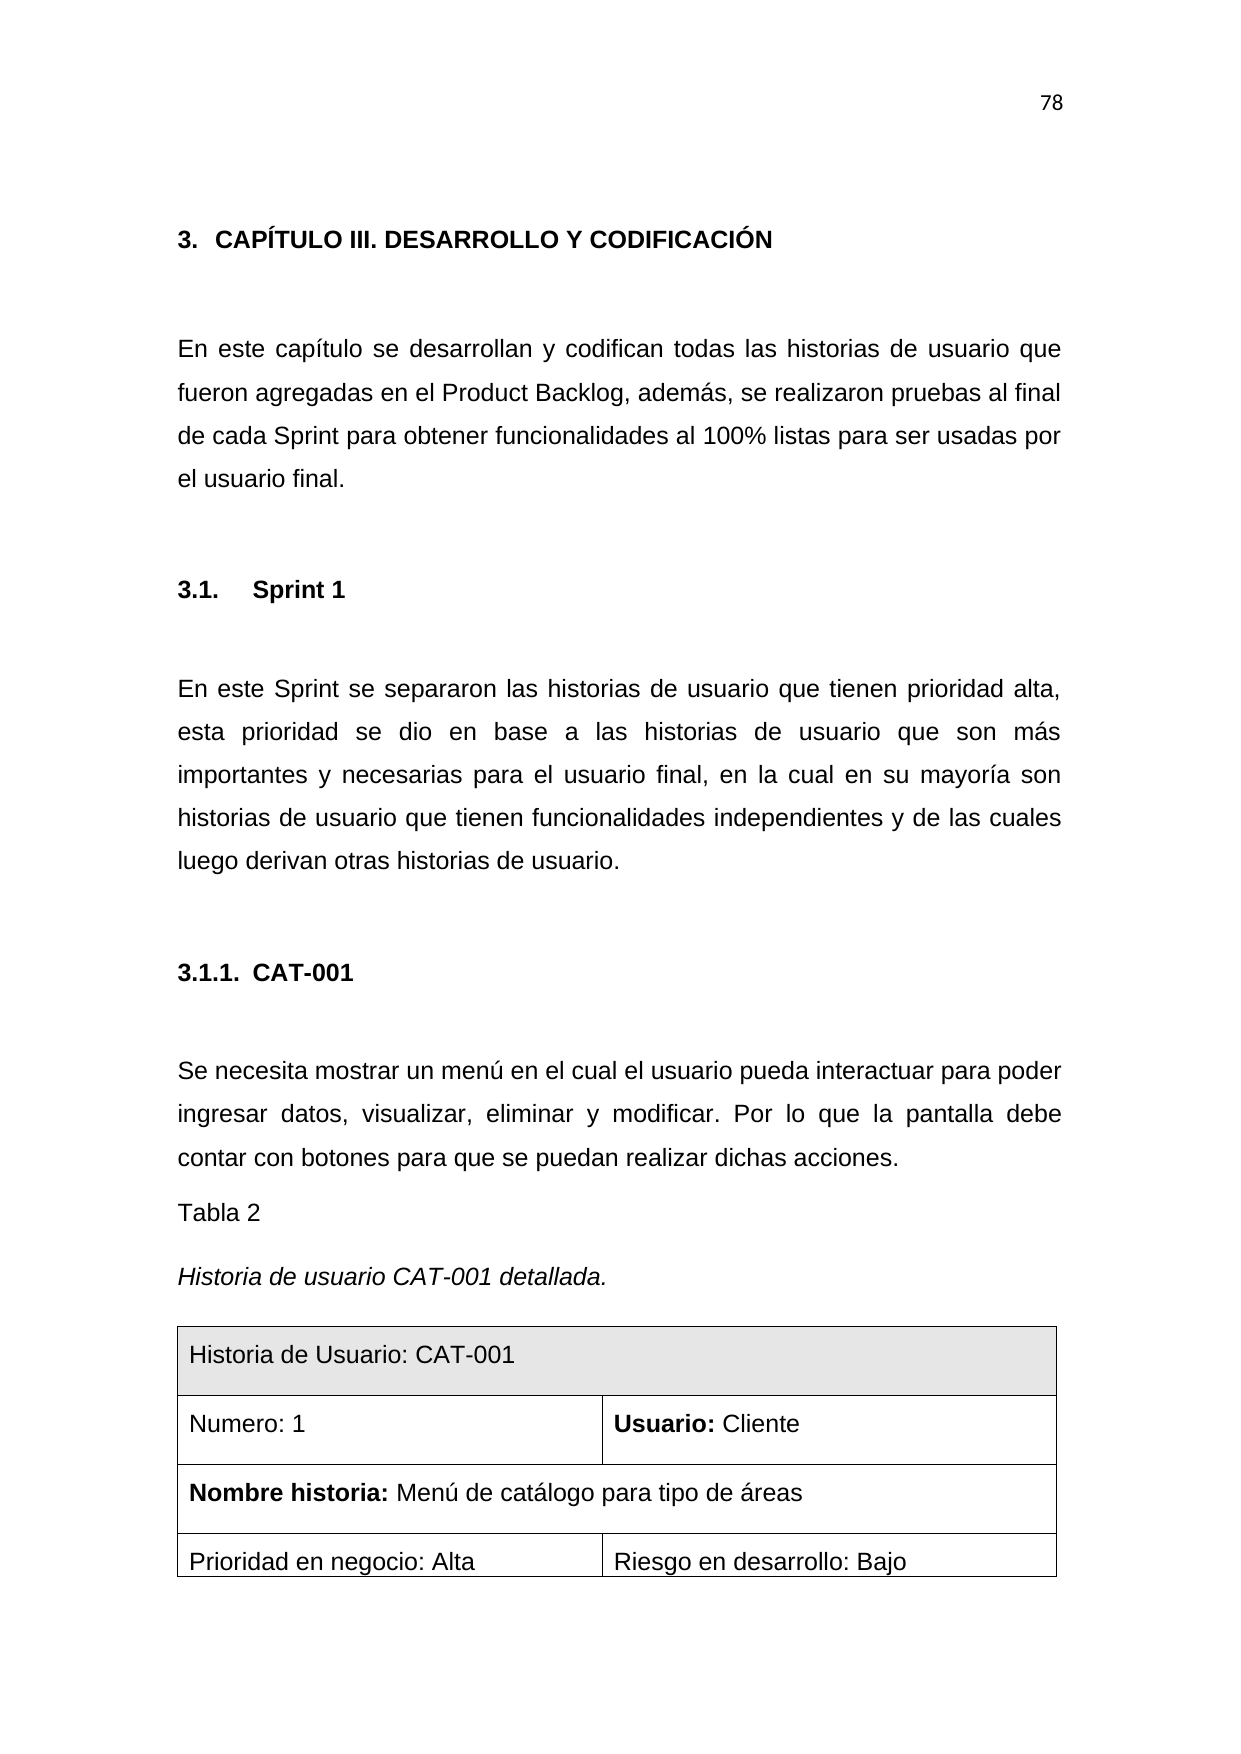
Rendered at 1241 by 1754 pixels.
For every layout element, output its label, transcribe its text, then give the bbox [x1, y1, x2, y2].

subtitle CAPÍTULO III. DESARROLLO Y CODIFICACIÓN [177, 225, 983, 254]
text Tabla 2 [177, 1198, 1063, 1227]
table_header Historia de Usuario: CAT-001 [178, 1327, 1056, 1395]
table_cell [603, 1534, 1056, 1576]
text En este capítulo se desarrollan y codifican todas las historias de usuario que fueron agregadas en el Product Backlog, además, se realizaron pruebas al final de cada Sprint para obtener funcionalidades al 100% listas para ser usadas por el usuario final. [177, 334, 1063, 492]
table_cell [178, 1534, 602, 1576]
subtitle CAT-001 [177, 957, 1063, 986]
text En este Sprint se separaron las historias de usuario que tienen prioridad alta, esta prioridad se dio en base a las historias de usuario que son más importantes y necesarias para el usuario final, en la cual en su mayoría son historias de usuario que tienen funcionalidades independientes y de las cuales luego derivan otras historias de usuario. [177, 674, 1063, 875]
text Historia de usuario CAT-001 detallada. [177, 1262, 1063, 1291]
table_cell Usuario: Cliente [603, 1396, 1056, 1464]
text Se necesita mostrar un menú en el cual el usuario pueda interactuar para poder ingresar datos, visualizar, eliminar y modificar. Por lo que la pantalla debe contar con botones para que se puedan realizar dichas acciones. [177, 1056, 1063, 1171]
table_cell Numero: 1 [178, 1396, 602, 1464]
subtitle Sprint 1 [177, 575, 1063, 604]
table_cell Nombre historia: Menú de catálogo para tipo de áreas [178, 1465, 1056, 1533]
